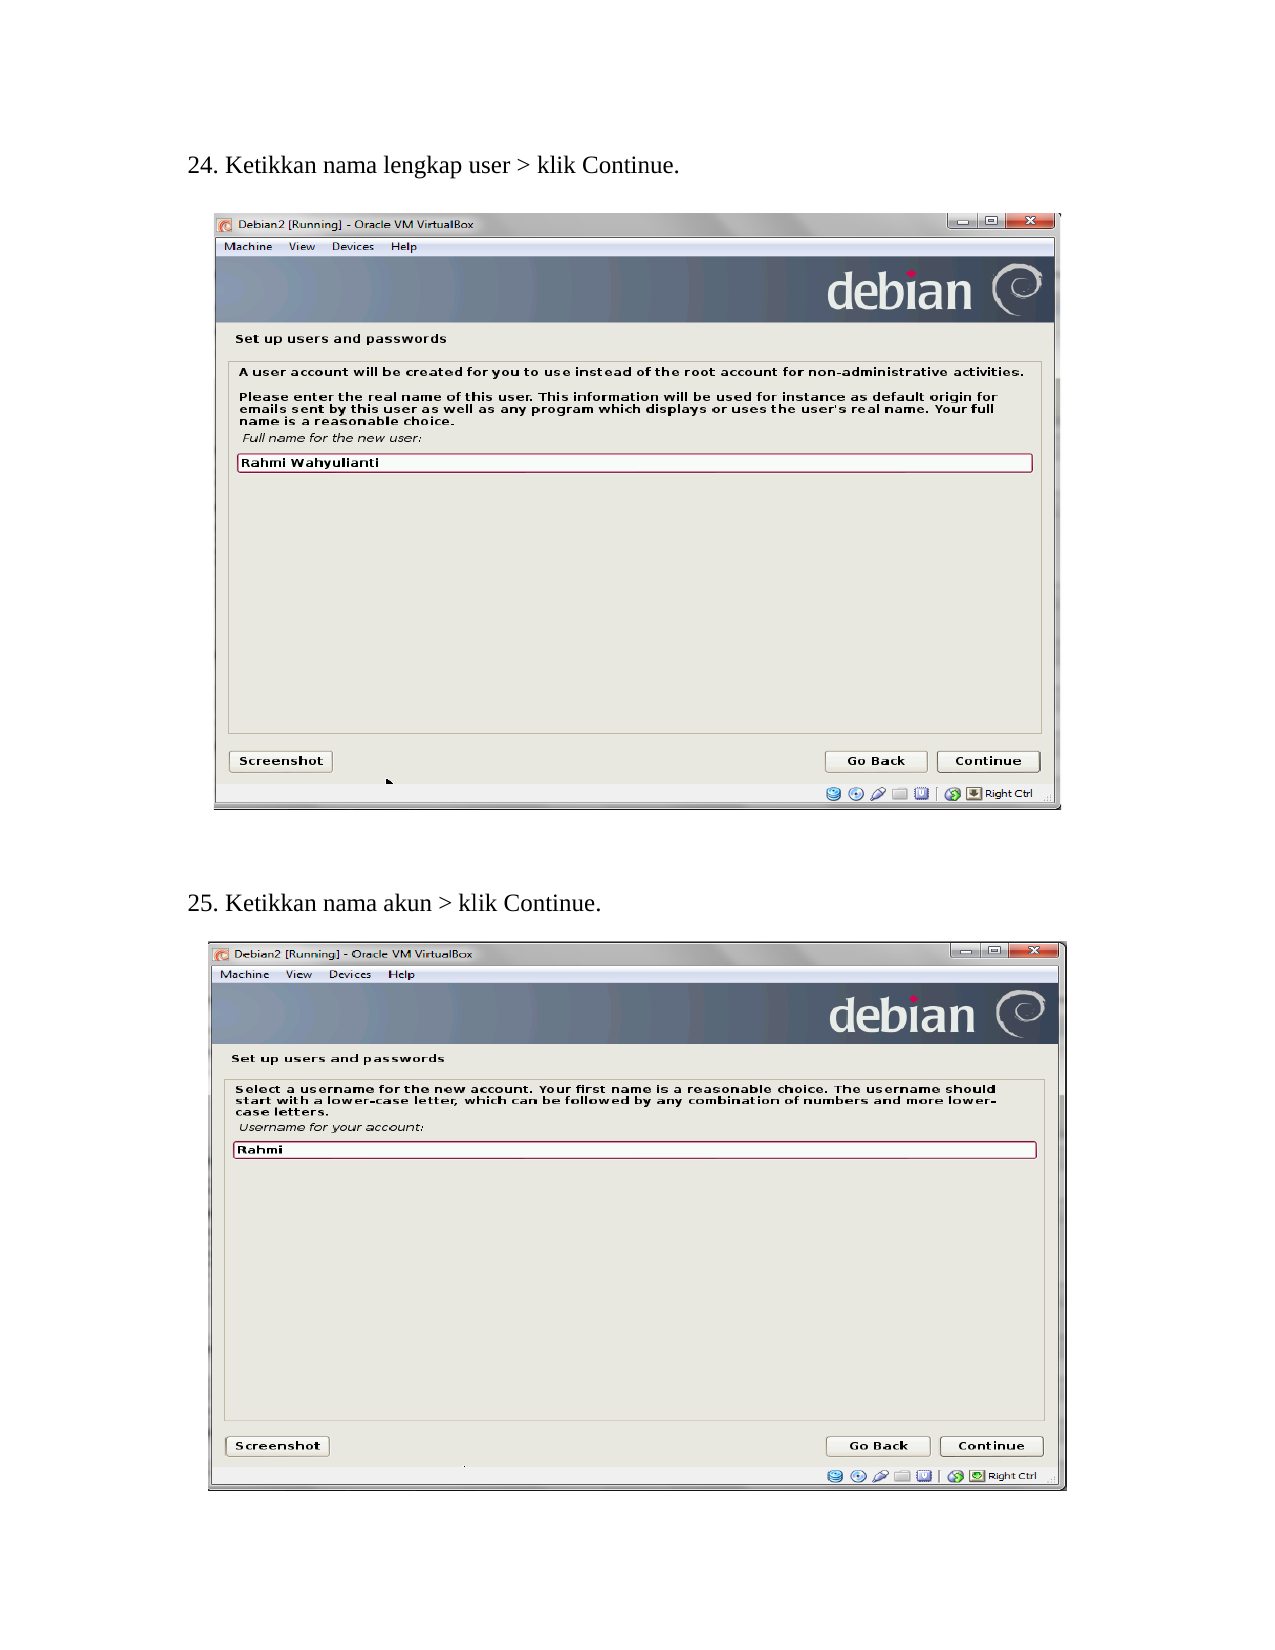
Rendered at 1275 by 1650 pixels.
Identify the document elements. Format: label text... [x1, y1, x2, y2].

picture [213, 213, 1062, 810]
list Ketikkan nama lengkap user > klik Continue. [187, 150, 1125, 179]
picture [208, 941, 1067, 1491]
list Ketikkan nama akun > klik Continue. [187, 888, 1125, 916]
